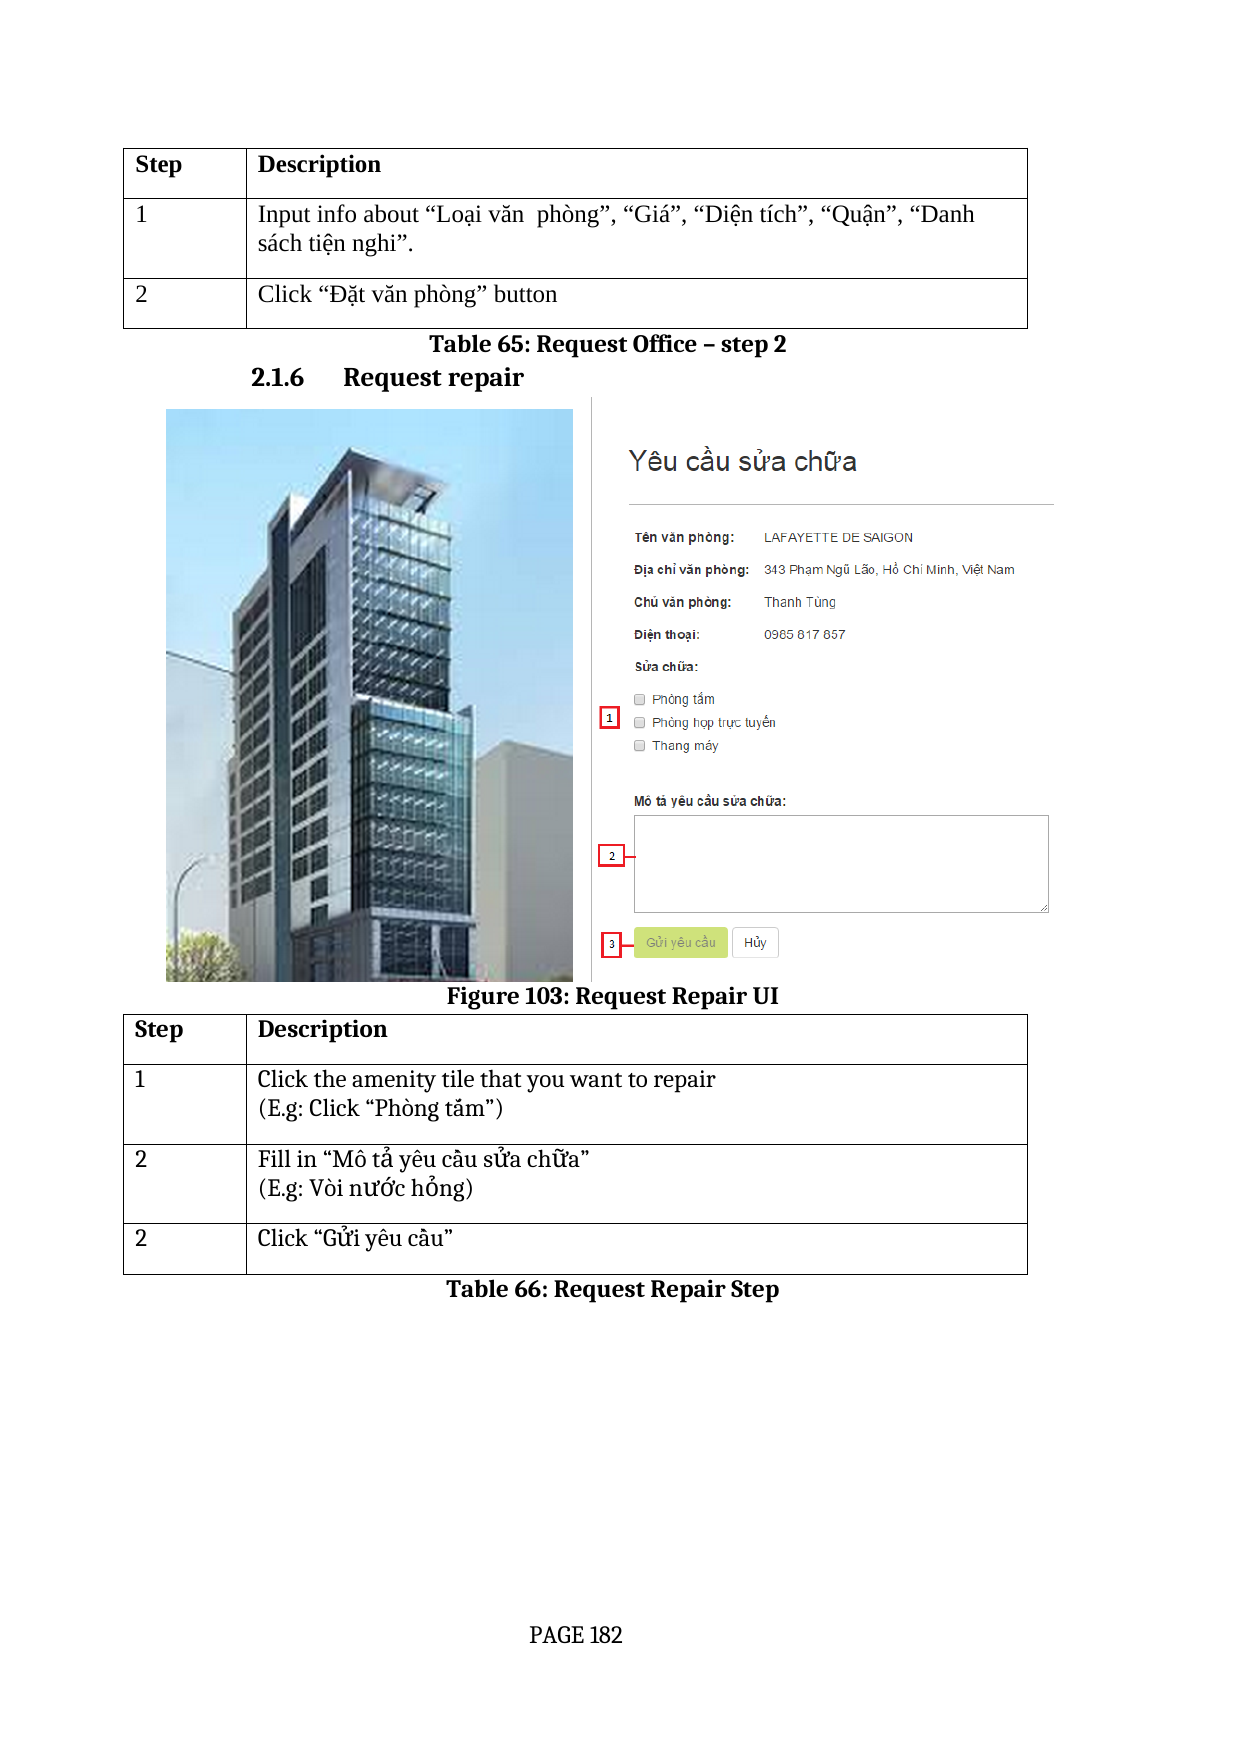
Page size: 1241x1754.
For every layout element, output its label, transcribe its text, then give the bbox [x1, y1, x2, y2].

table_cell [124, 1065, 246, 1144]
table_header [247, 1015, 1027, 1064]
list Figure 103: Request Repair UI [192, 982, 1033, 1010]
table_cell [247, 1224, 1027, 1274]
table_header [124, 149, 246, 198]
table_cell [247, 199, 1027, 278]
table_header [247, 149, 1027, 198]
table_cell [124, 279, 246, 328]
picture [118, 397, 1094, 982]
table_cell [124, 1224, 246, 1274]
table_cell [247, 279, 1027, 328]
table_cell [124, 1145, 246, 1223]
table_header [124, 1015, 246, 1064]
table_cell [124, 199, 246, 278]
subtitle Request repair [251, 362, 1033, 393]
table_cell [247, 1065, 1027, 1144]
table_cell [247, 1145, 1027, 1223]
list Table 66: Request Repair Step [192, 1275, 1033, 1303]
list Table 65: Request Office – step 2 [182, 329, 1033, 358]
